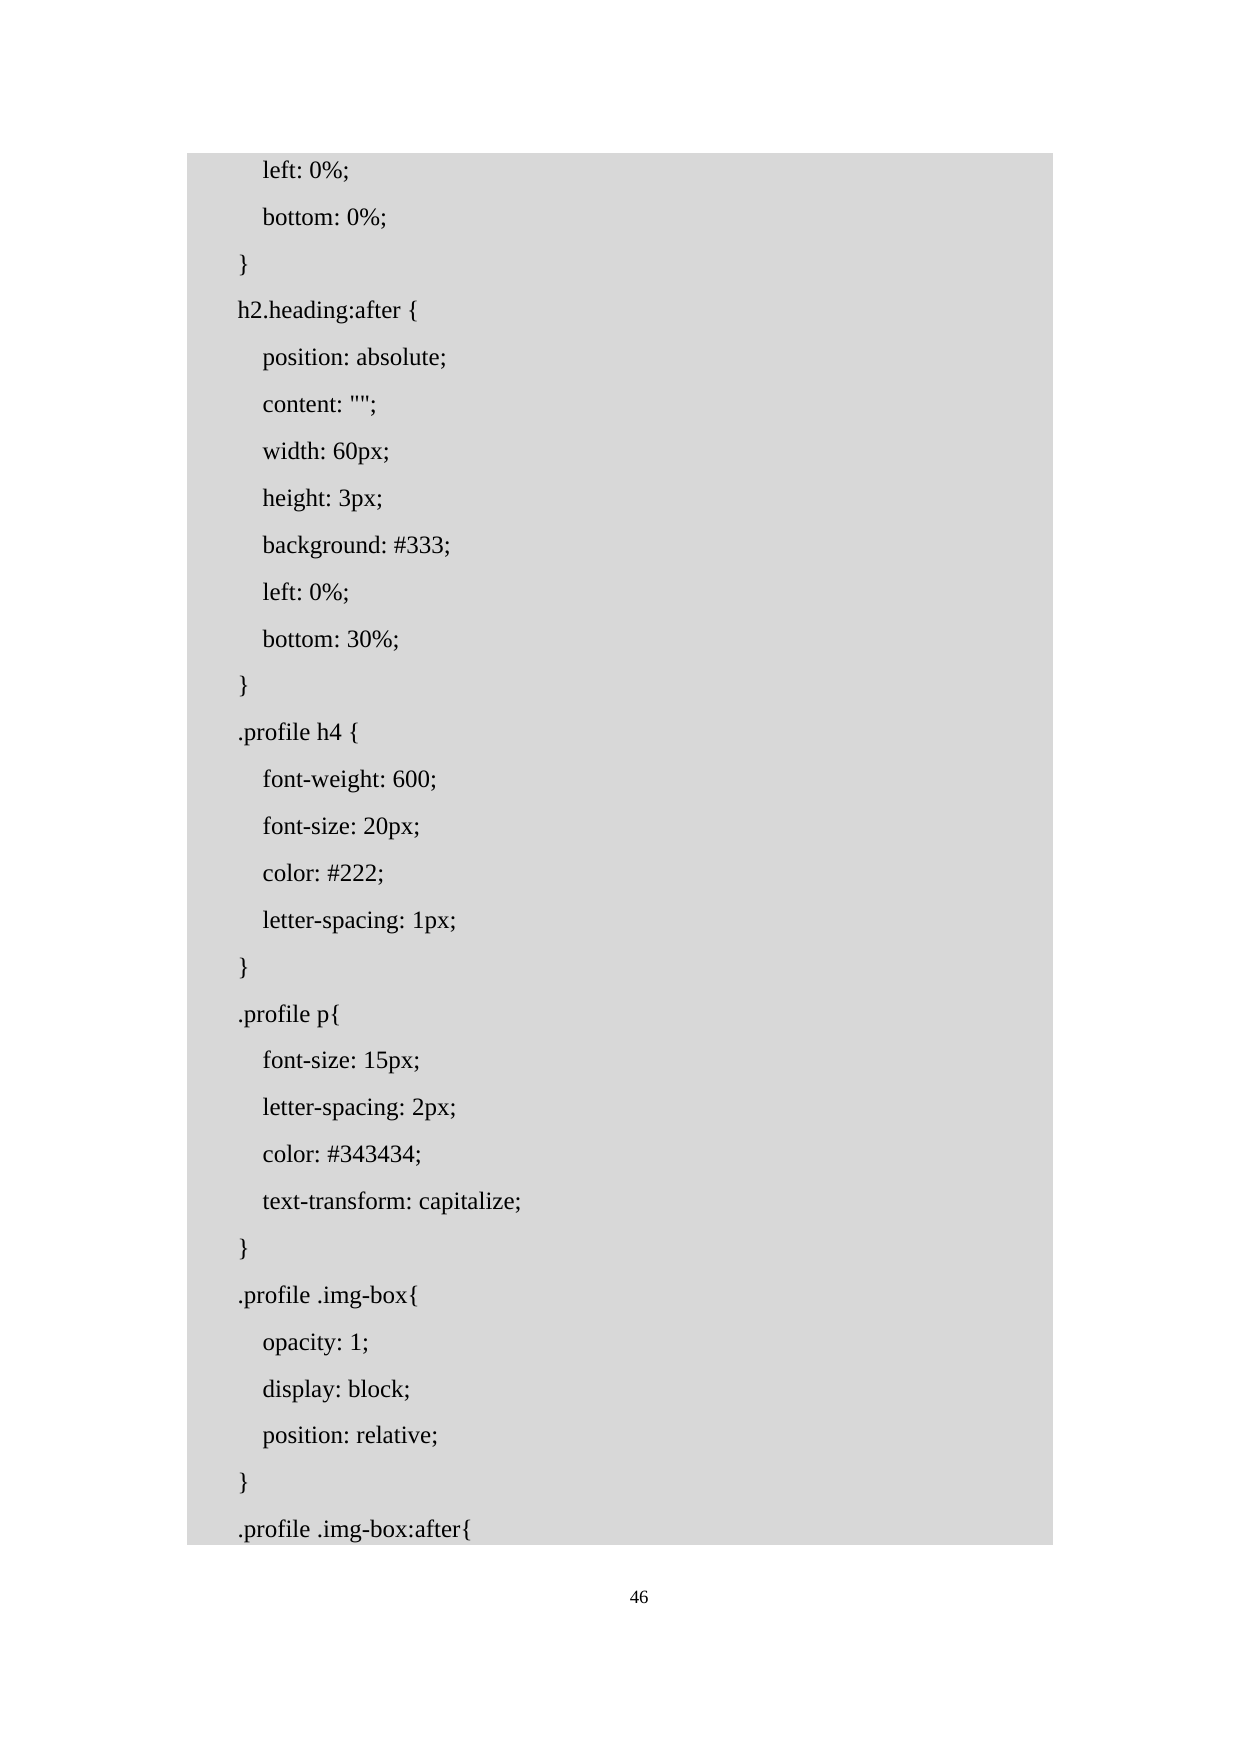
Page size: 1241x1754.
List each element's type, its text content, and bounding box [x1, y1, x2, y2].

text content: ""; [187, 387, 1053, 420]
text left: 0%; [187, 153, 1053, 186]
text bottom: 0%; [187, 200, 1053, 232]
text letter-spacing: 2px; [187, 1091, 1053, 1123]
text position: absolute; [187, 341, 1053, 373]
text h2.heading:after { [187, 294, 1053, 326]
text display: block; [187, 1372, 1053, 1404]
text background: #333; [187, 528, 1053, 561]
text .profile h4 { [187, 716, 1053, 748]
text position: relative; [187, 1419, 1053, 1451]
text } [187, 247, 1053, 279]
text color: #222; [187, 856, 1053, 889]
text .profile .img-box:after{ [187, 1512, 1053, 1545]
text text-transform: capitalize; [187, 1184, 1053, 1217]
text opacity: 1; [187, 1325, 1053, 1357]
text } [187, 1231, 1053, 1264]
text letter-spacing: 1px; [187, 903, 1053, 936]
text } [187, 950, 1053, 982]
text } [187, 1466, 1053, 1498]
text .profile p{ [187, 997, 1053, 1029]
text color: #343434; [187, 1137, 1053, 1170]
text width: 60px; [187, 434, 1053, 467]
text left: 0%; [187, 575, 1053, 607]
text bottom: 30%; [187, 622, 1053, 654]
text font-size: 15px; [187, 1044, 1053, 1076]
text font-size: 20px; [187, 809, 1053, 842]
text font-weight: 600; [187, 762, 1053, 795]
text height: 3px; [187, 481, 1053, 514]
text .profile .img-box{ [187, 1278, 1053, 1311]
text } [187, 669, 1053, 701]
